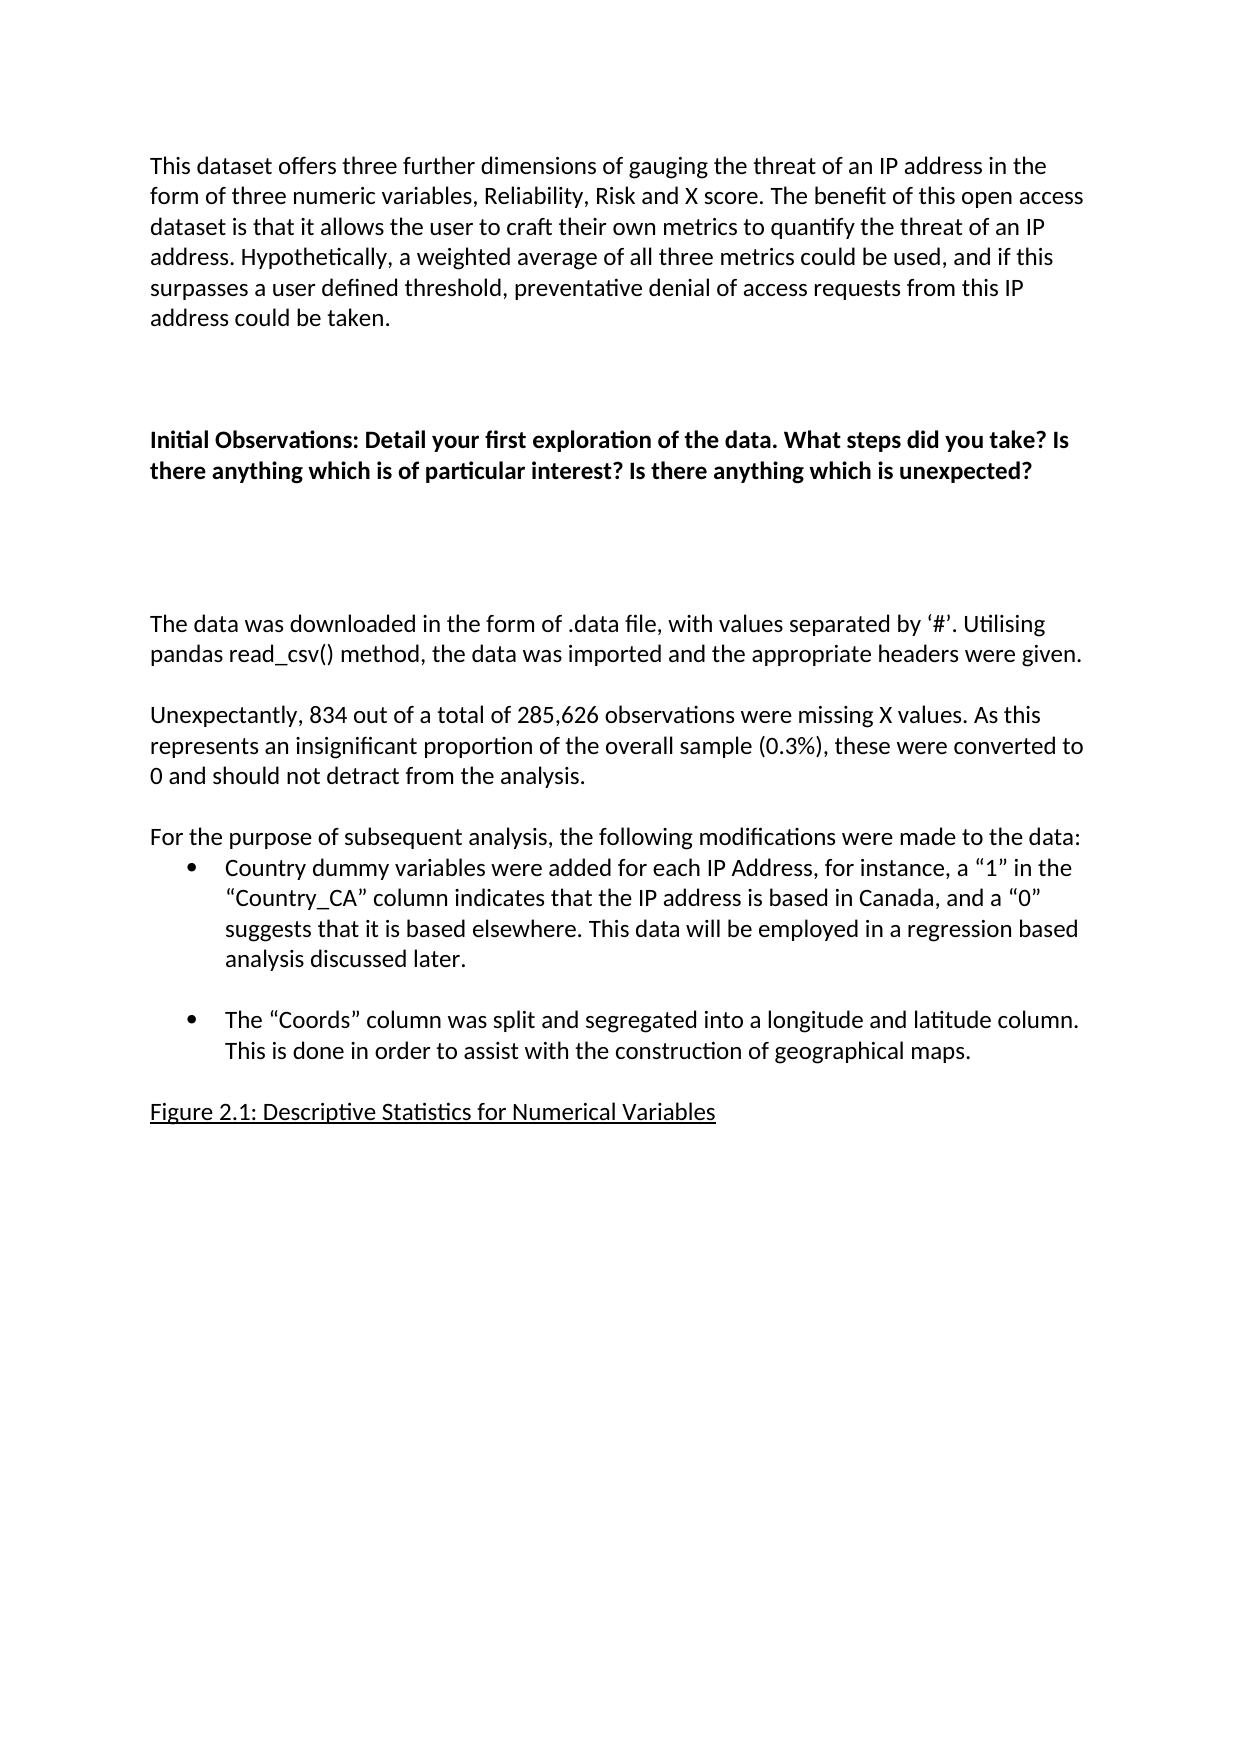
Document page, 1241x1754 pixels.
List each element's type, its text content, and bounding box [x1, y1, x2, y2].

text The data was downloaded in the form of .data file, with values separated by ‘#’. Utilising pandas read_csv() method, the data was imported and the appropriate headers were given. [150, 608, 1090, 669]
text Initial Observations: Detail your first exploration of the data. What steps did you take? Is there anything which is of particular interest? Is there anything which is unexpected? [150, 425, 1090, 486]
text This dataset offers three further dimensions of gauging the threat of an IP address in the form of three numeric variables, Reliability, Risk and X score. The benefit of this open access dataset is that it allows the user to craft their own metrics to quantify the threat of an IP address. Hypothetically, a weighted average of all three metrics could be used, and if this surpasses a user defined threshold, preventative denial of access requests from this IP address could be taken. [150, 150, 1090, 333]
list The “Coords” column was split and segregated into a longitude and latitude column. This is done in order to assist with the construction of geographical maps. [187, 1004, 1090, 1066]
text Figure 2.1: Descriptive Statistics for Numerical Variables [150, 1096, 1090, 1127]
list Country dummy variables were added for each IP Address, for instance, a “1” in the “Country_CA” column indicates that the IP address is based in Canada, and a “0” suggests that it is based elsewhere. This data will be employed in a regression based analysis discussed later. [187, 852, 1090, 974]
text Unexpectantly, 834 out of a total of 285,626 observations were missing X values. As this represents an insignificant proportion of the overall sample (0.3%), these were converted to 0 and should not detract from the analysis. [150, 699, 1090, 791]
text For the purpose of subsequent analysis, the following modifications were made to the data: [150, 821, 1090, 852]
